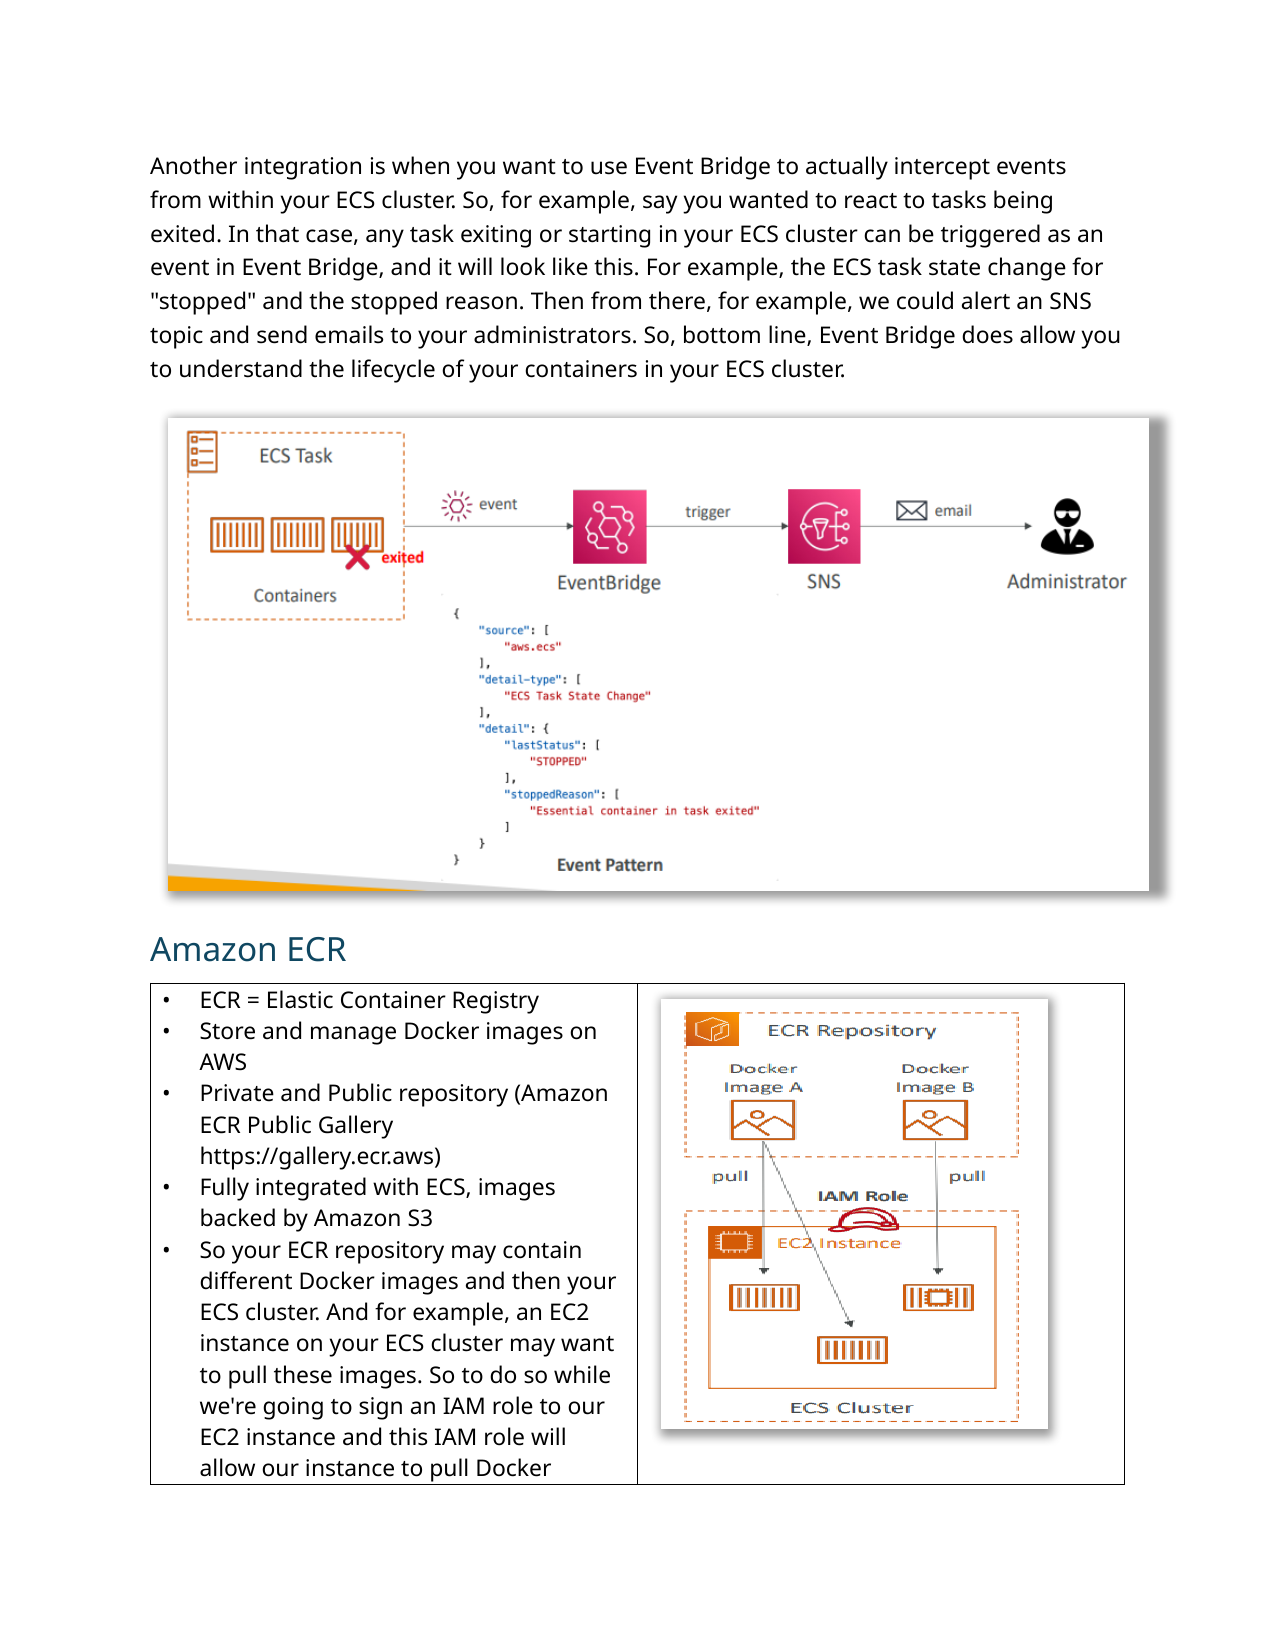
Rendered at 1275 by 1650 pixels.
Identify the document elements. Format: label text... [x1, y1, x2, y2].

text Another integration is when you want to use Event Bridge to actually intercept events from within your ECS cluster. So, for example, say you wanted to react to tasks being exited. In that case, any task exiting or starting in your ECS cluster can be triggered as an event in Event Bridge, and it will look like this. For example, the ECS task state change for "stopped" and the stopped reason. Then from there, for example, we could alert an SNS topic and send emails to your administrators. So, bottom line, Event Bridge does allow you to understand the lifecycle of your containers in your ECS cluster. [150, 150, 1125, 384]
picture [168, 418, 1149, 891]
table_header [638, 984, 1124, 1484]
picture [661, 999, 1048, 1429]
subtitle Amazon ECR [150, 925, 1125, 971]
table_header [151, 984, 637, 1484]
